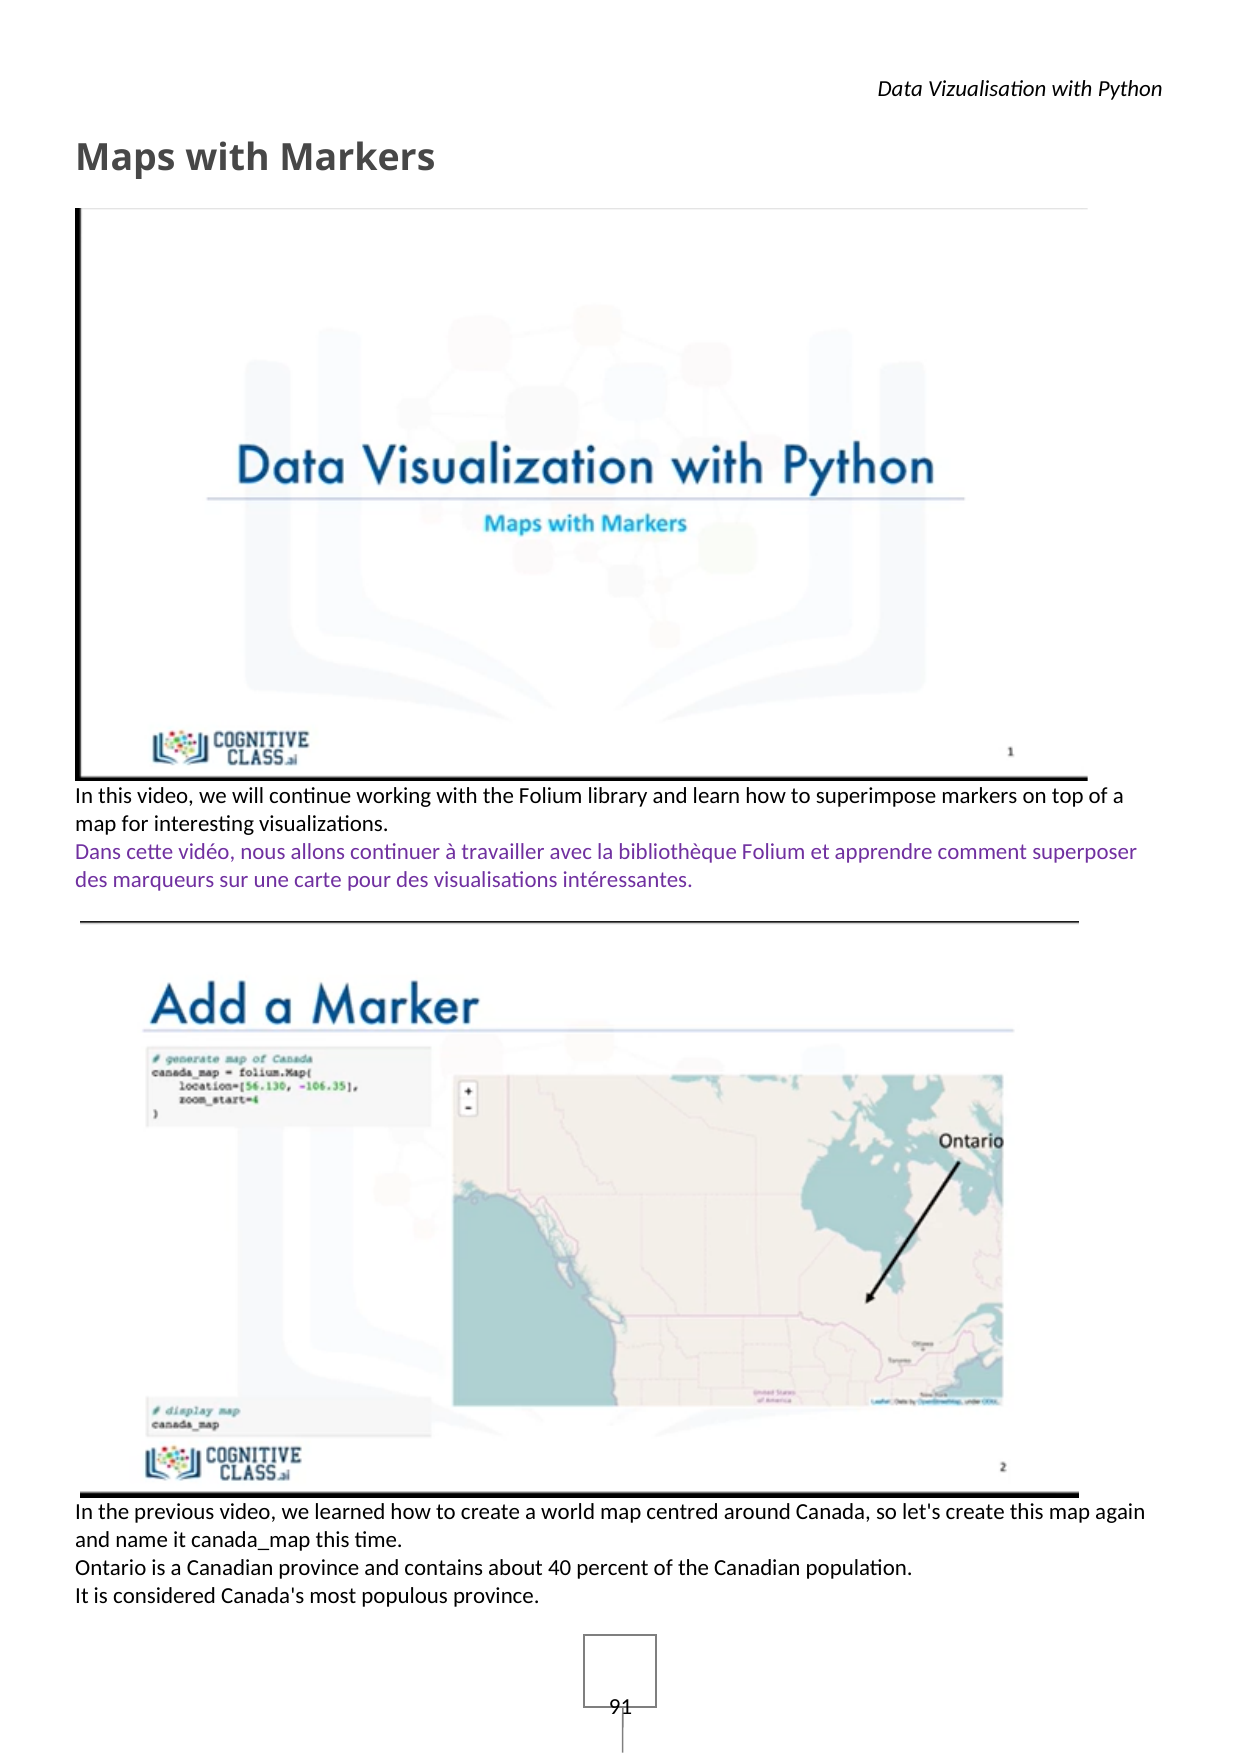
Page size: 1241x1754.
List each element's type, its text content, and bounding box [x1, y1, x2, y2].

text It is considered Canada's most populous province. [75, 1582, 1165, 1609]
subtitle Maps with Markers [75, 130, 1165, 181]
text In this video, we will continue working with the Folium library and learn how to superimpose markers on top of a map for interesting visualizations. [75, 781, 1165, 837]
text Dans cette vidéo, nous allons continuer à travailler avec la bibliothèque Folium et apprendre comment superposer des marqueurs sur une carte pour des visualisations intéressantes. [75, 837, 1165, 893]
picture [75, 208, 1088, 781]
text Ontario is a Canadian province and contains about 40 percent of the Canadian population. [75, 1553, 1165, 1582]
picture [80, 921, 1079, 1498]
text In the previous video, we learned how to create a world map centred around Canada, so let's create this map again and name it canada_map this time. [75, 1497, 1165, 1553]
